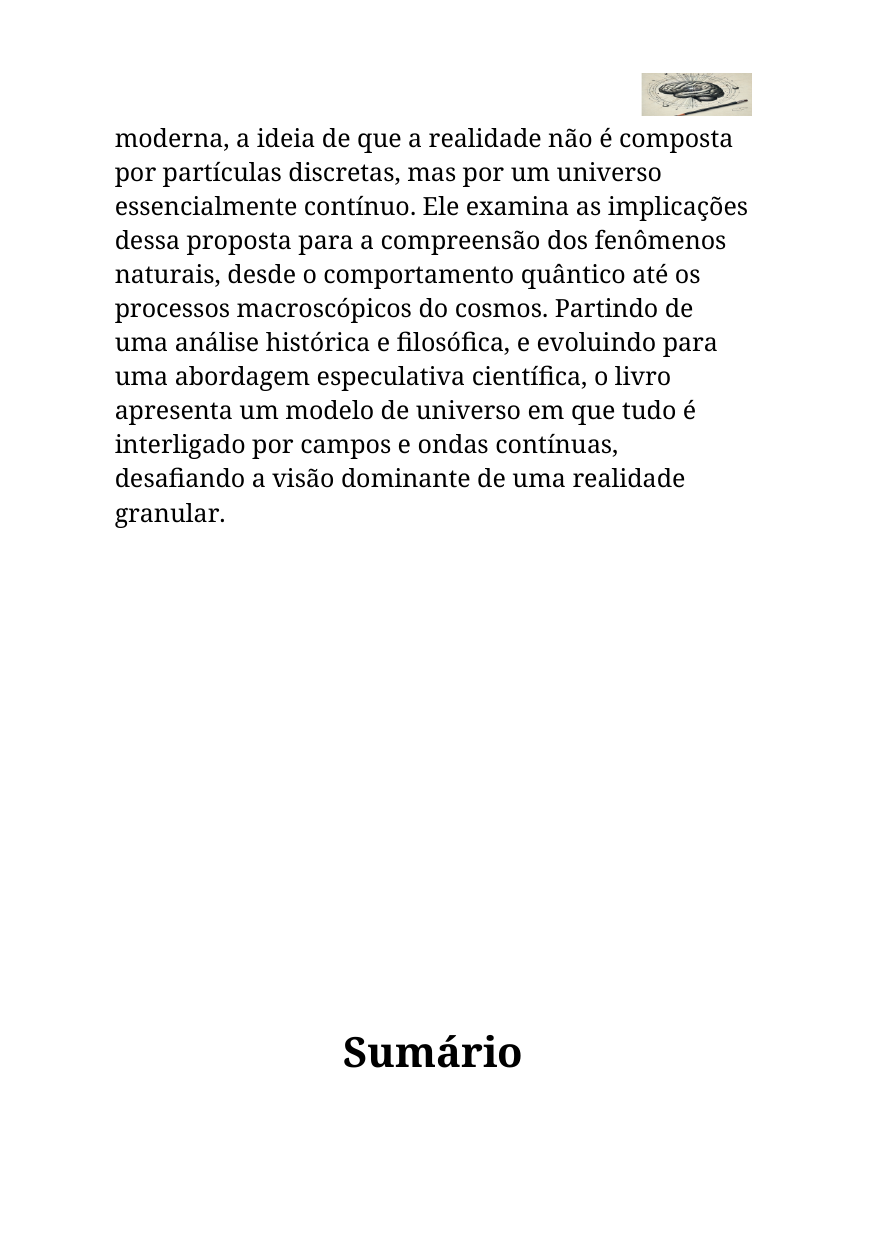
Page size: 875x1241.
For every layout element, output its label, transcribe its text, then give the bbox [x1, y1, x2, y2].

picture [641, 73, 752, 116]
text Sumário [114, 1023, 752, 1079]
